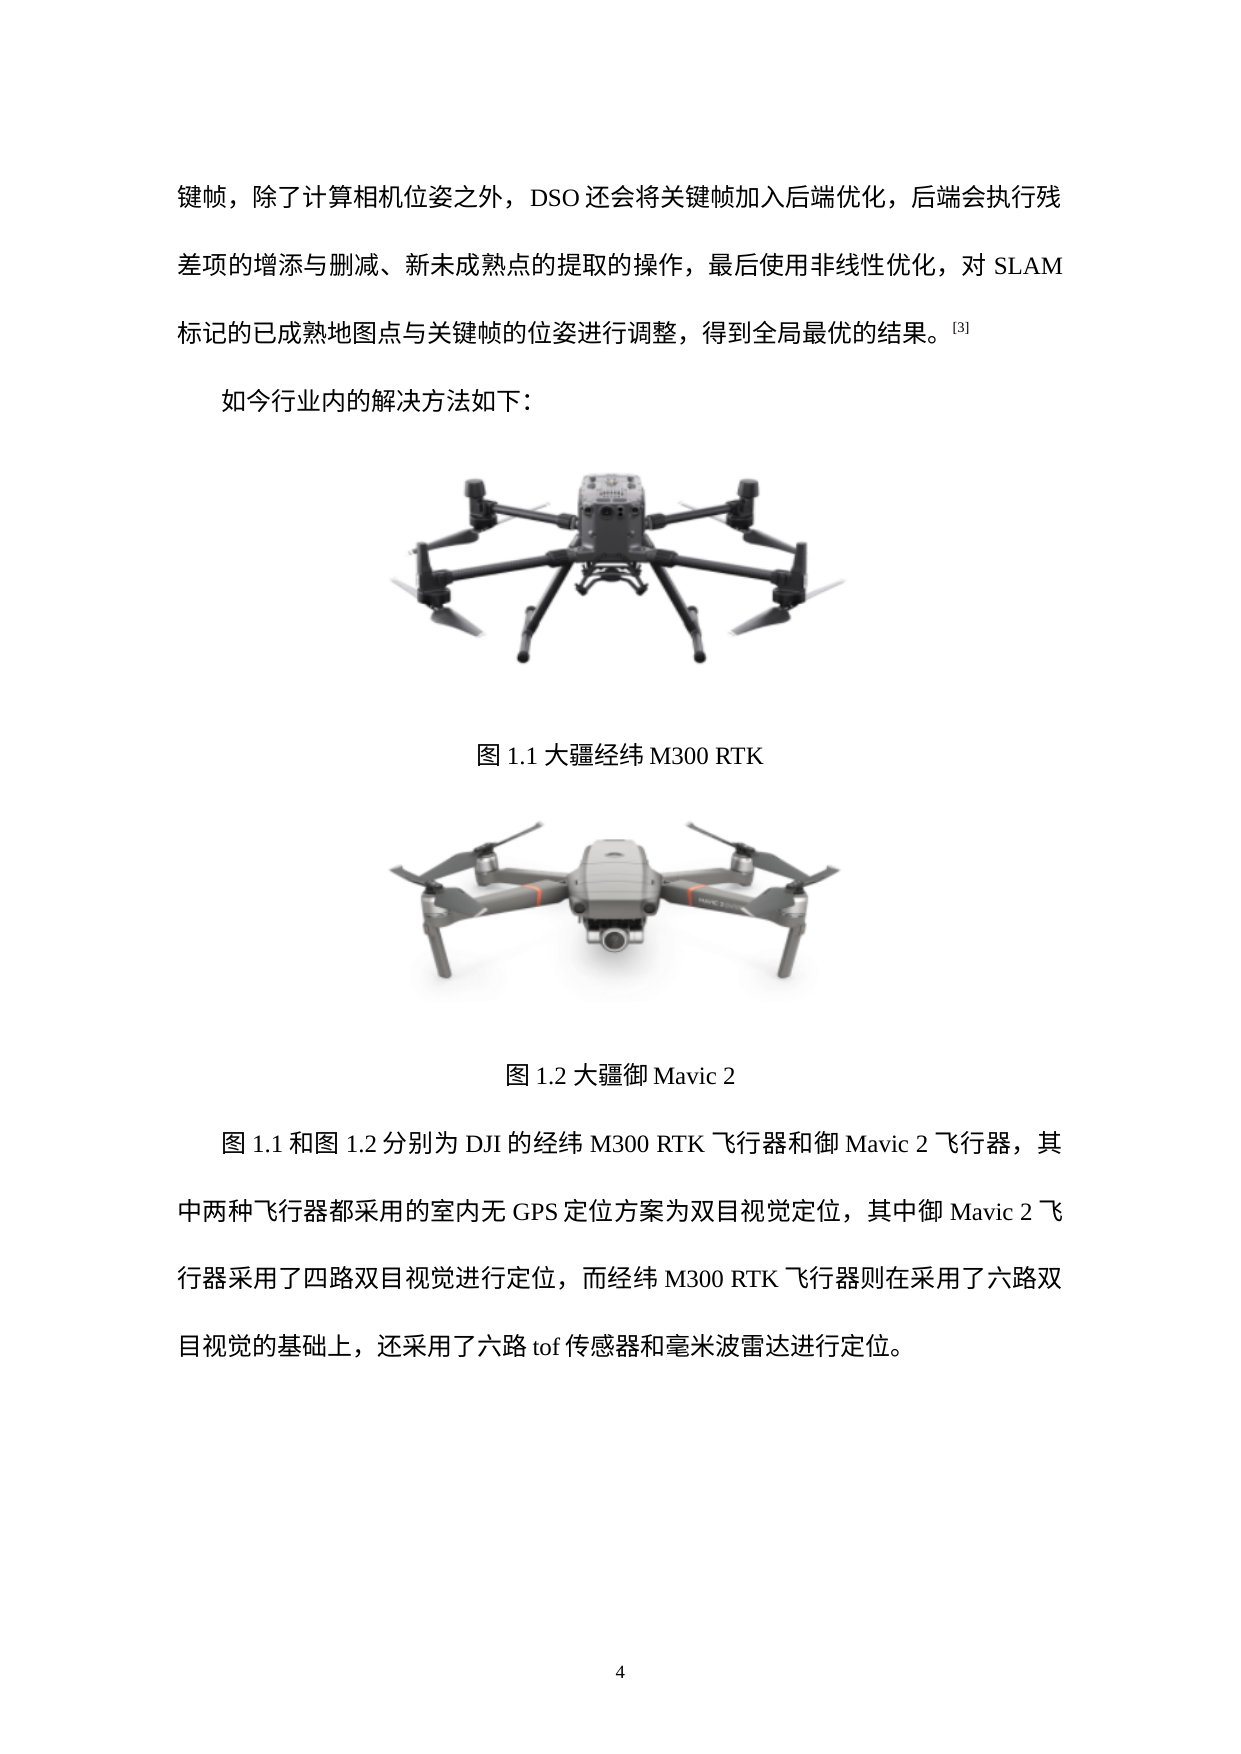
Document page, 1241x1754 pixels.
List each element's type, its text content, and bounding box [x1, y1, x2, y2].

picture [378, 787, 862, 1002]
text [177, 162, 1063, 365]
picture [359, 433, 881, 694]
text 图 1.2 大疆御Mavic 2 [177, 1039, 1063, 1107]
text 图1.1和图1.2分别为DJI的经纬M300 RTK飞行器和御Mavic 2飞行器，其中两种飞行器都采用的室内无GPS定位方案为双目视觉定位，其中御Mavic 2飞行器采用了四路双目视觉进行定位，而经纬M300 RTK飞行器则在采用了六路双目视觉的基础上，还采用了六路tof传感器和毫米波雷达进行定位。 [177, 1107, 1063, 1379]
text 如今行业内的解决方法如下： [177, 365, 1063, 433]
text 图1.1 大疆经纬M300 RTK [177, 719, 1063, 787]
